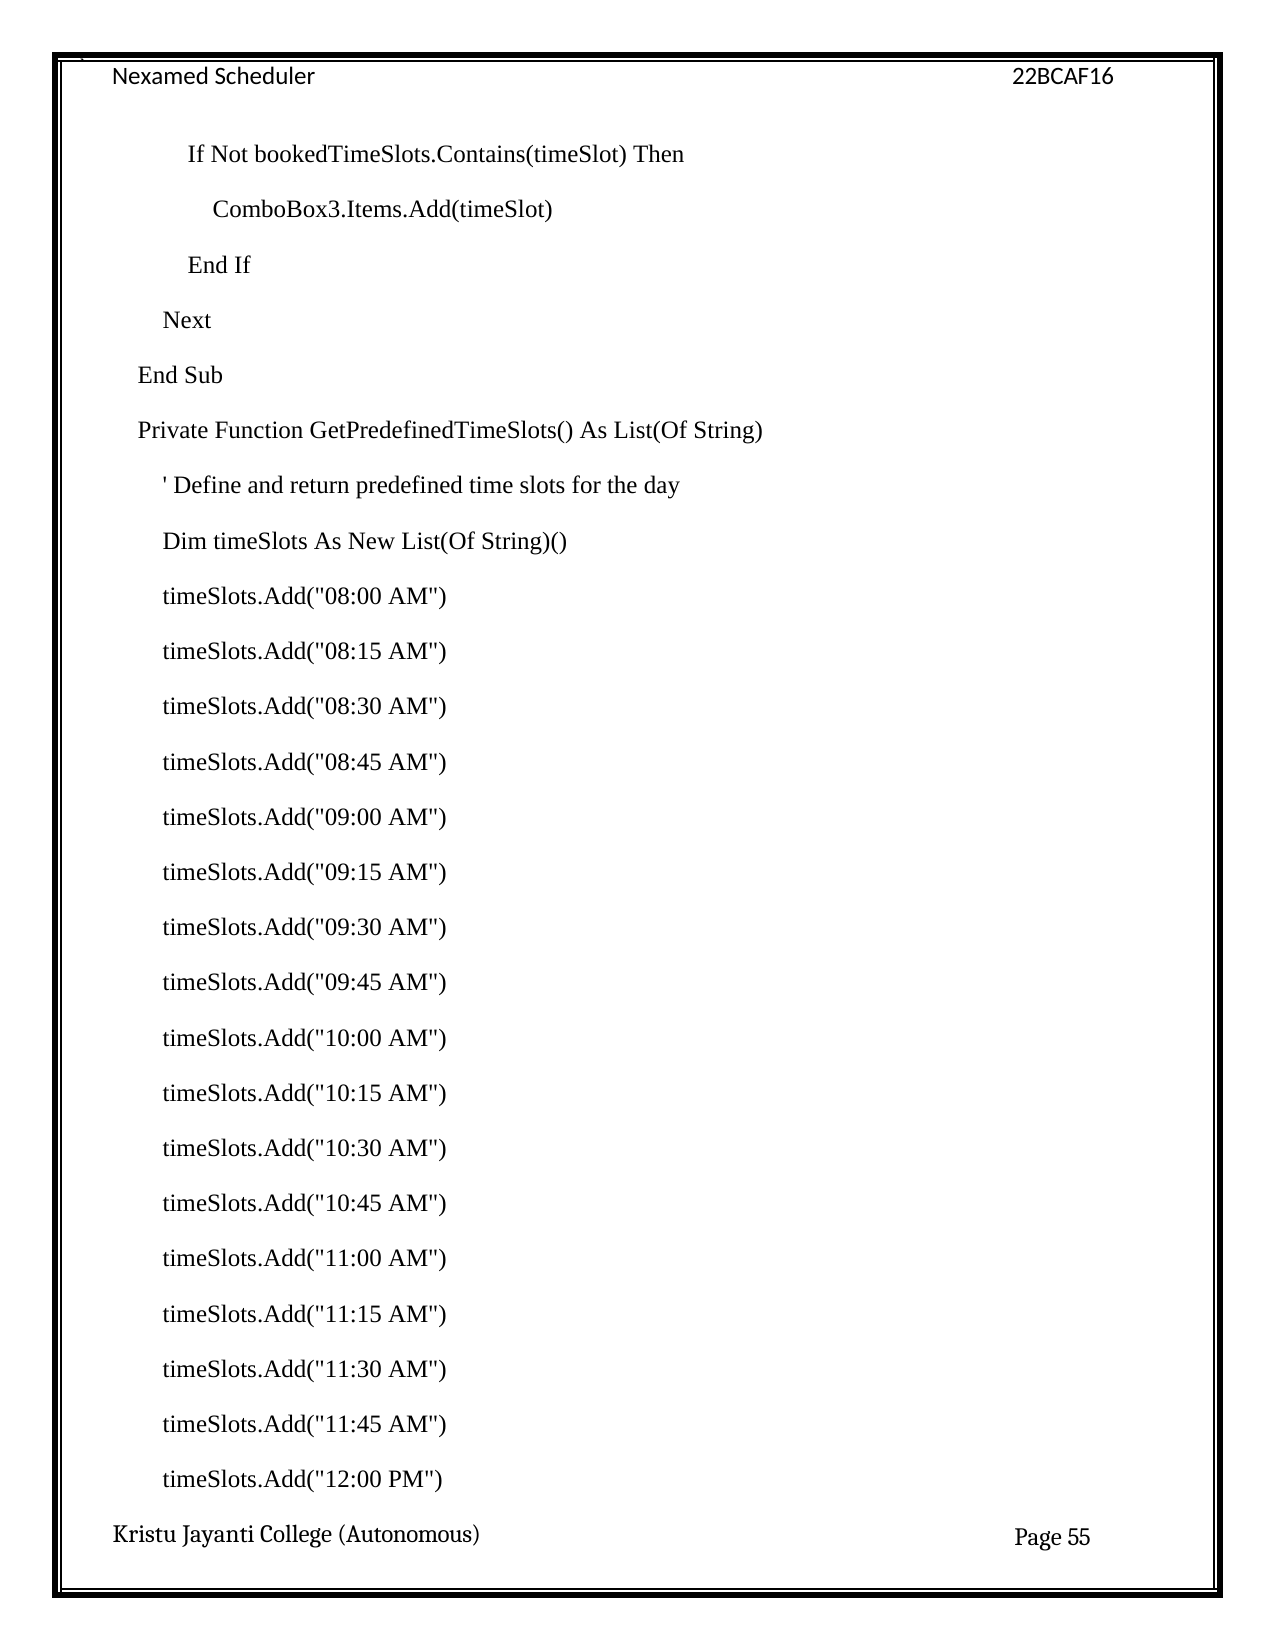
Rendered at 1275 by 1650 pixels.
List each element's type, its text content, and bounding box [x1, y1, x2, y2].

text timeSlots.Add("08:30 AM") [112, 691, 1110, 720]
text timeSlots.Add("09:30 AM") [112, 912, 1110, 941]
text timeSlots.Add("11:00 AM") [112, 1243, 1110, 1272]
text timeSlots.Add("11:45 AM") [112, 1409, 1110, 1438]
text timeSlots.Add("10:30 AM") [112, 1133, 1110, 1162]
text timeSlots.Add("08:45 AM") [112, 747, 1110, 775]
text timeSlots.Add("10:45 AM") [112, 1188, 1110, 1217]
text timeSlots.Add("11:30 AM") [112, 1354, 1110, 1383]
text timeSlots.Add("10:00 AM") [112, 1023, 1110, 1051]
text End Sub [112, 360, 1110, 389]
text ' Define and return predefined time slots for the day [112, 471, 1110, 499]
text Private Function GetPredefinedTimeSlots() As List(Of String) [112, 415, 1110, 444]
text timeSlots.Add("12:00 PM") [112, 1464, 1110, 1493]
text timeSlots.Add("09:00 AM") [112, 802, 1110, 831]
text ComboBox3.Items.Add(timeSlot) [112, 194, 1110, 223]
text timeSlots.Add("09:45 AM") [112, 967, 1110, 996]
text timeSlots.Add("08:15 AM") [112, 636, 1110, 665]
text timeSlots.Add("08:00 AM") [112, 581, 1110, 610]
text Next [112, 305, 1110, 334]
text timeSlots.Add("11:15 AM") [112, 1299, 1110, 1327]
text If Not bookedTimeSlots.Contains(timeSlot) Then [112, 139, 1110, 168]
text Dim timeSlots As New List(Of String)() [112, 526, 1110, 554]
text End If [112, 250, 1110, 278]
text timeSlots.Add("10:15 AM") [112, 1078, 1110, 1107]
text timeSlots.Add("09:15 AM") [112, 857, 1110, 886]
